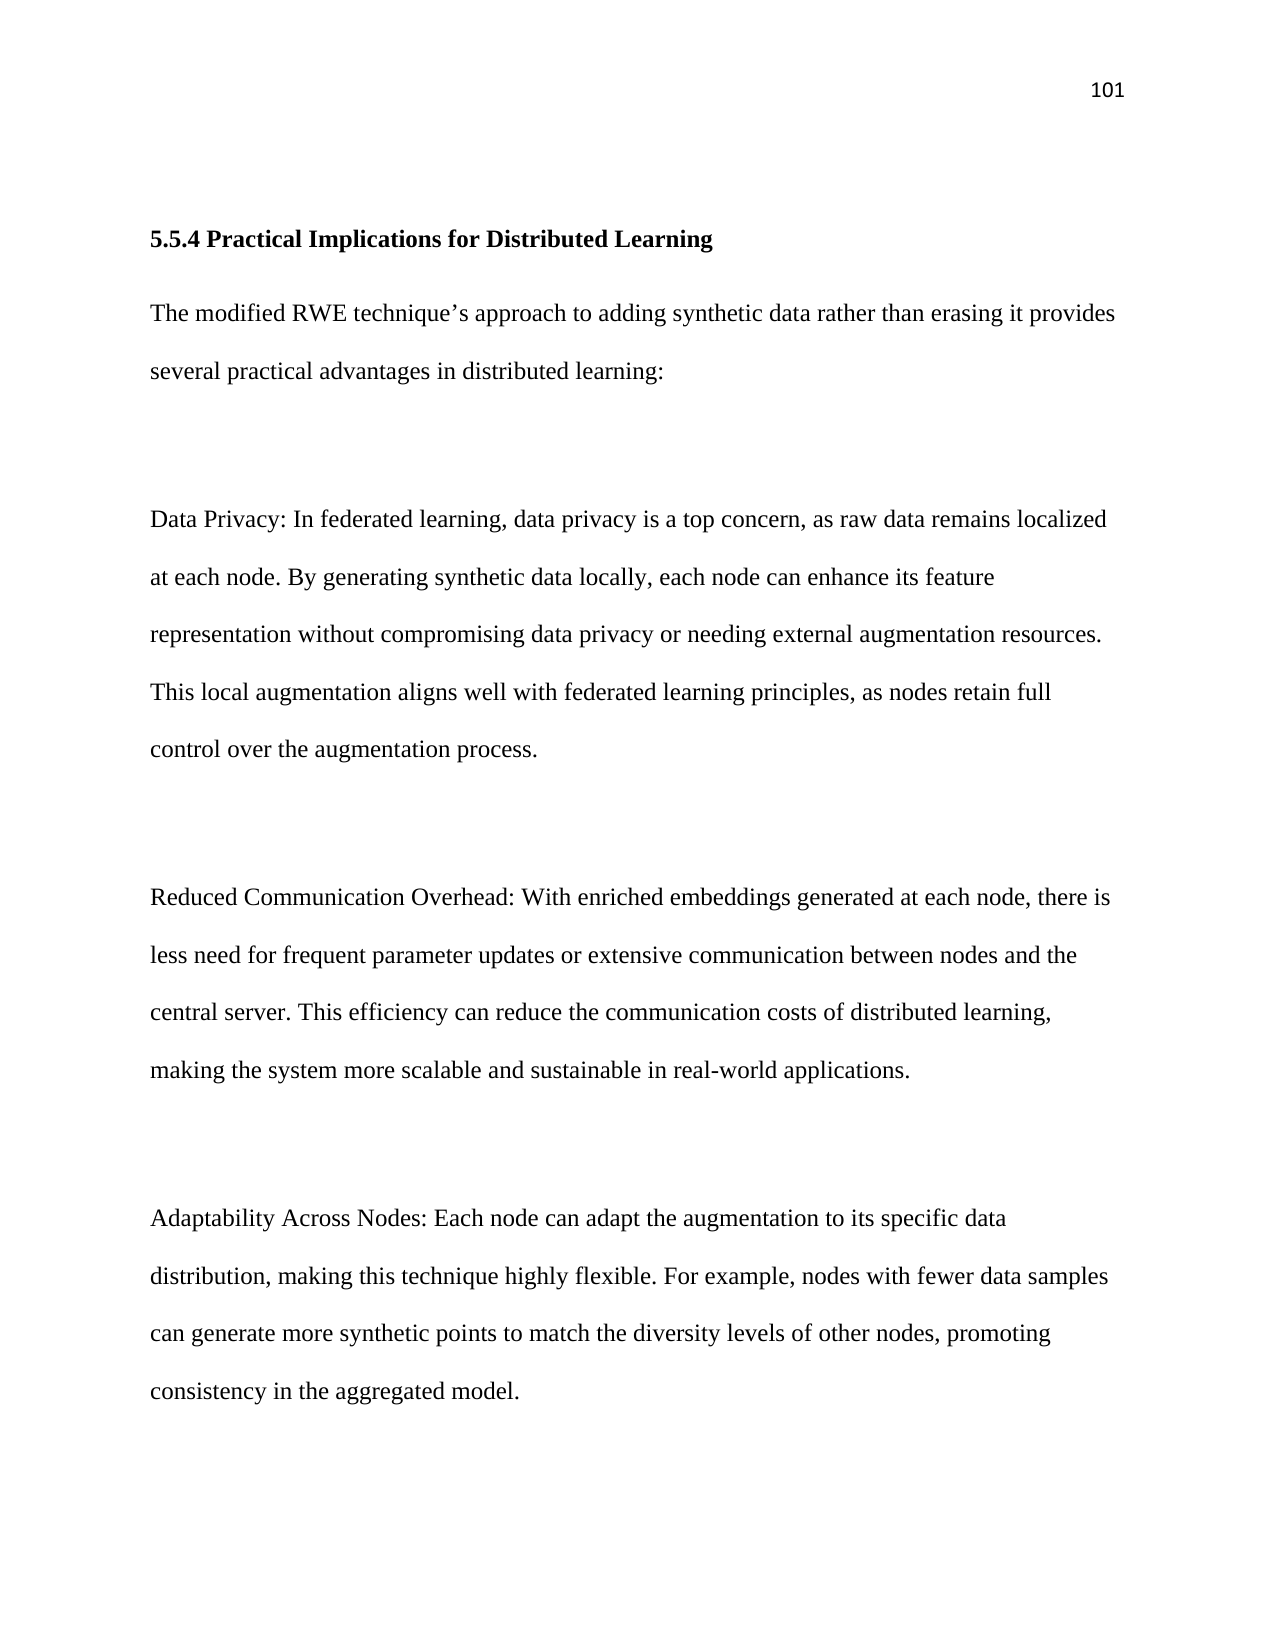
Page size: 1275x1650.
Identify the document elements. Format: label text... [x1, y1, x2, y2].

text The modified RWE technique’s approach to adding synthetic data rather than erasing it provides several practical advantages in distributed learning: [150, 298, 1125, 384]
text 5.5.4 Practical Implications for Distributed Learning [150, 224, 1125, 253]
text Adaptability Across Nodes: Each node can adapt the augmentation to its specific data distribution, making this technique highly flexible. For example, nodes with fewer data samples can generate more synthetic points to match the diversity levels of other nodes, promoting consistency in the aggregated model. [150, 1203, 1125, 1404]
text Data Privacy: In federated learning, data privacy is a top concern, as raw data remains localized at each node. By generating synthetic data locally, each node can enhance its feature representation without compromising data privacy or needing external augmentation resources. This local augmentation aligns well with federated learning principles, as nodes retain full control over the augmentation process. [150, 504, 1125, 763]
text Reduced Communication Overhead: With enriched embeddings generated at each node, there is less need for frequent parameter updates or extensive communication between nodes and the central server. This efficiency can reduce the communication costs of distributed learning, making the system more scalable and sustainable in real-world applications. [150, 882, 1125, 1084]
